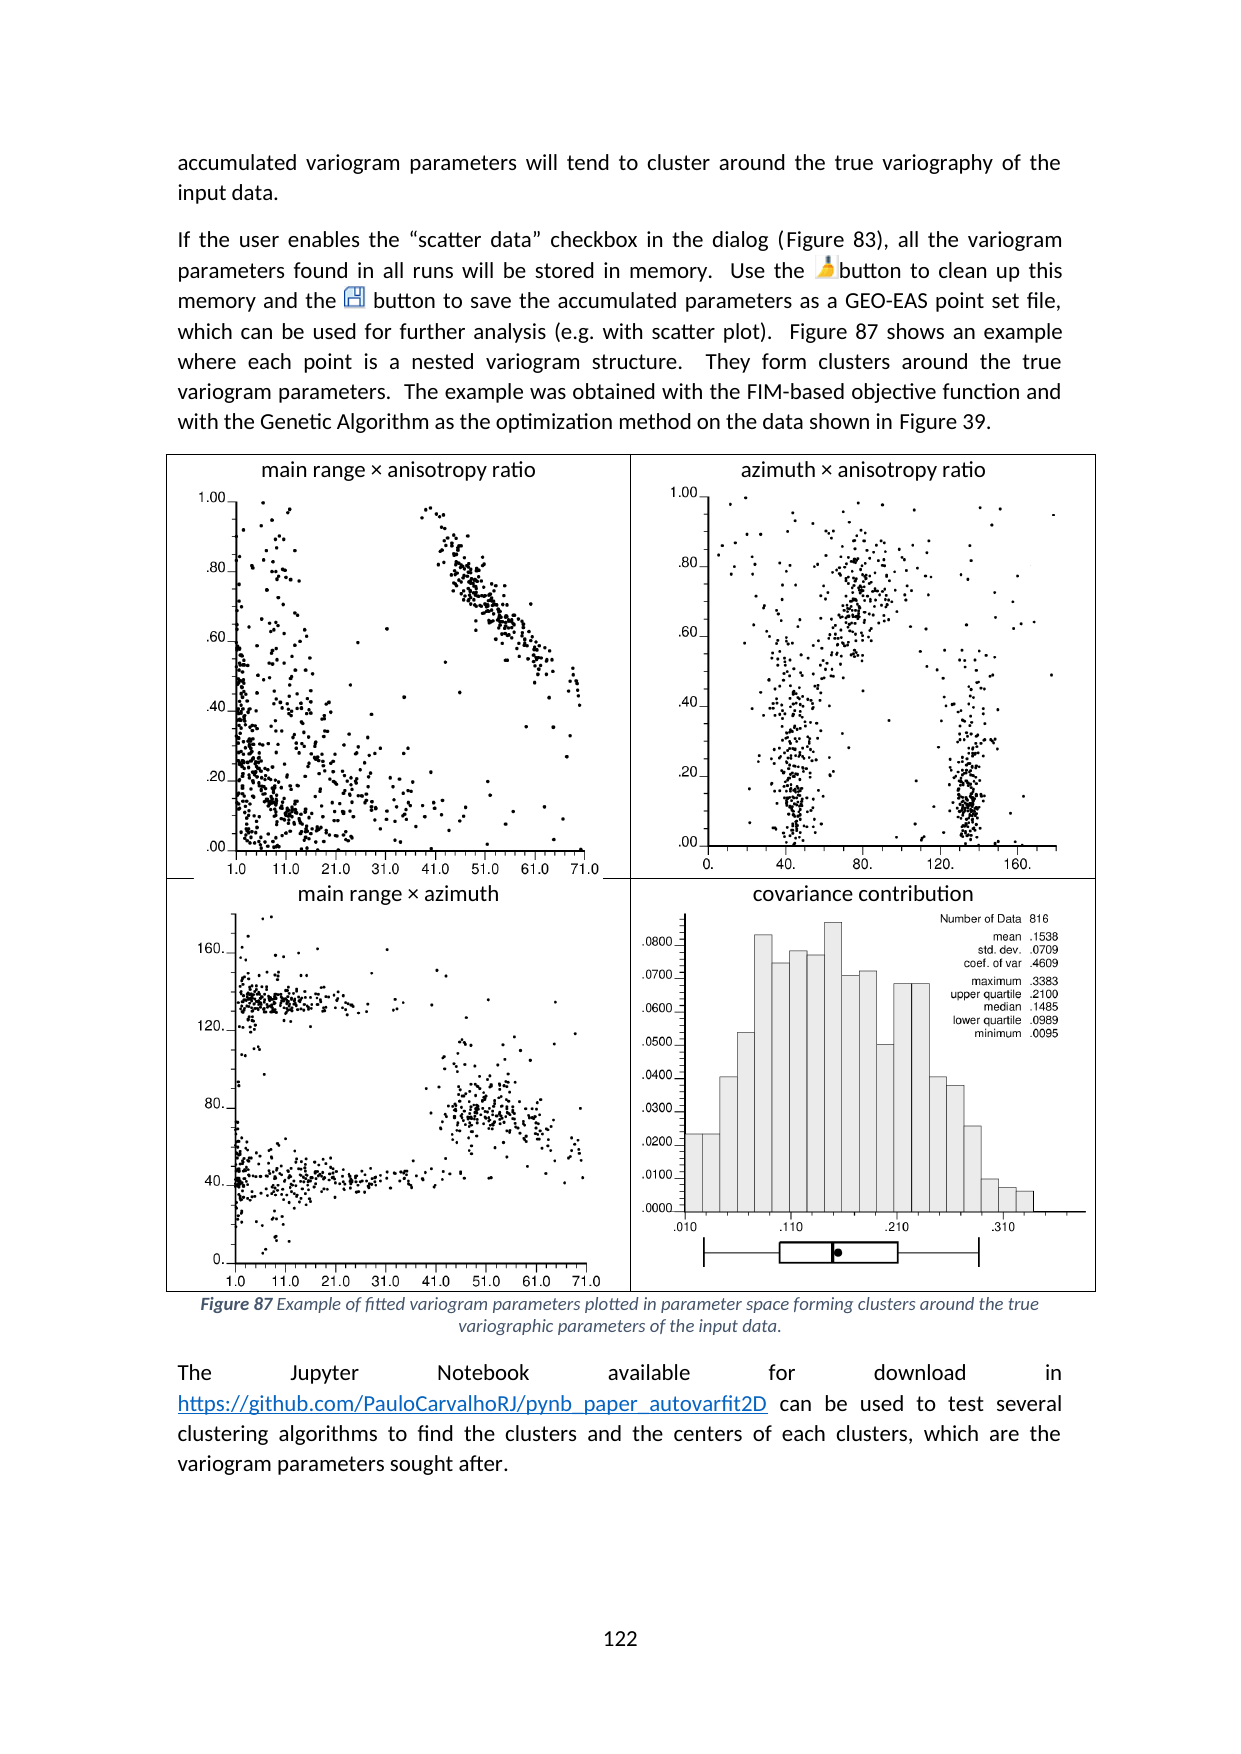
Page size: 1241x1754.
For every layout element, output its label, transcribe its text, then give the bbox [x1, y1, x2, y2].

picture [193, 483, 603, 879]
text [177, 148, 1063, 206]
picture [668, 483, 1059, 871]
picture [193, 907, 603, 1291]
table_header main range × anisotropy ratio [167, 455, 630, 878]
picture [815, 255, 839, 279]
text If the user enables the “scatter data” checkbox in the dialog (Figure 83), all the variogram parameters found in all runs will be stored in memory. Use the button to clean up this memory and the button to save the accumulated parameters as a GEO-EAS point set file, which can be used for further analysis (e.g. with scatter plot). Figure 87 shows an example where each point is a nested variogram structure. They form clusters around the true variogram parameters. The example was obtained with the FIM-based objective function and with the Genetic Algorithm as the optimization method on the data shown in Figure 39. [177, 225, 1063, 435]
table_cell covariance contribution [631, 879, 1095, 1291]
table_header azimuth × anisotropy ratio [631, 455, 1095, 878]
picture [636, 907, 1090, 1267]
table_cell main range × azimuth [167, 879, 630, 1291]
text Figure 87 Example of fitted variogram parameters plotted in parameter space forming clusters around the true variographic parameters of the input data. [177, 1292, 1063, 1338]
text The Jupyter Notebook available for download in https://github.com/PauloCarvalhoRJ/pynb_paper_autovarfit2D can be used to test several clustering algorithms to find the clusters and the centers of each clusters, which are the variogram parameters sought after. [177, 1358, 1063, 1477]
picture [344, 286, 366, 309]
